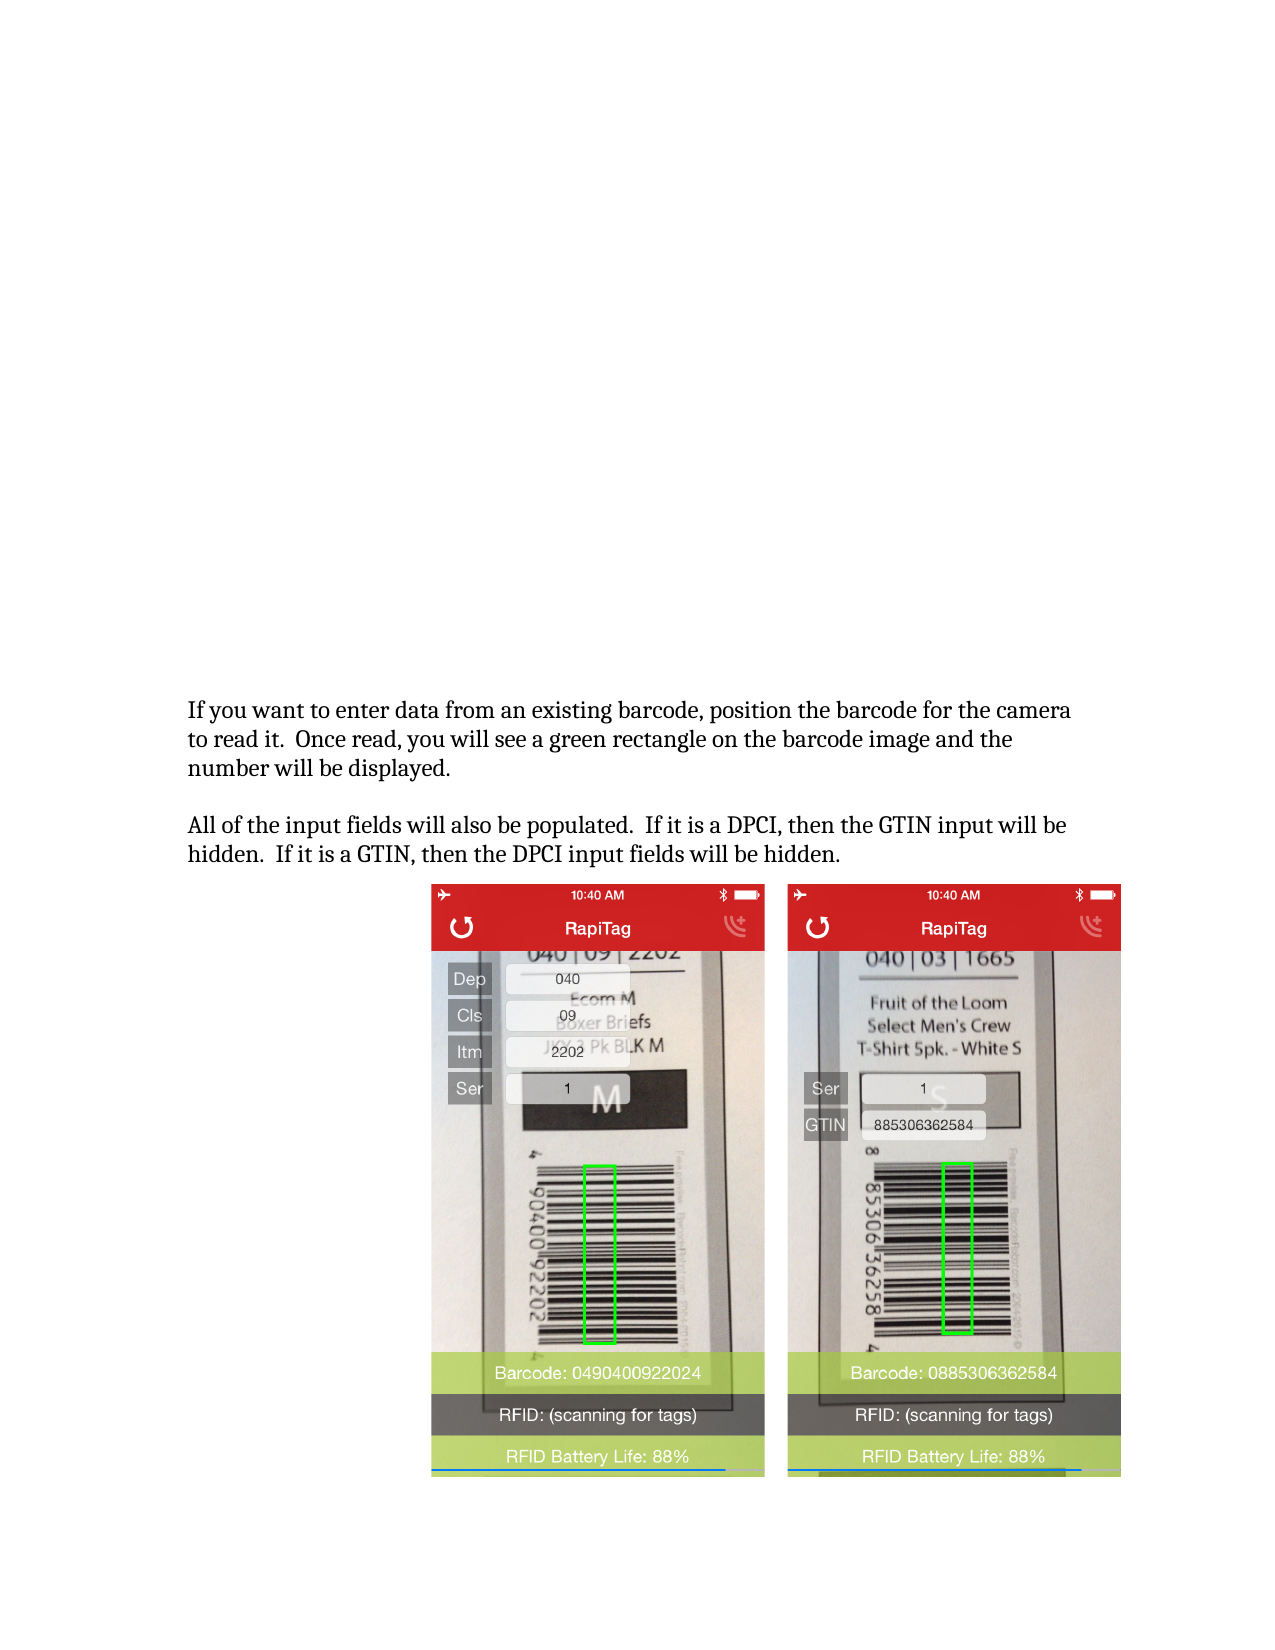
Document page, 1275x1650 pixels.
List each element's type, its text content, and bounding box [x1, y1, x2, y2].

picture [431, 884, 765, 1477]
text If you want to enter data from an existing barcode, position the barcode for the camera to read it. Once read, you will see a green rectangle on the barcode image and the number will be displayed. [187, 696, 1087, 782]
text All of the input fields will also be populated. If it is a DPCI, then the GTIN input will be hidden. If it is a GTIN, then the DPCI input fields will be hidden. [187, 811, 1087, 869]
picture [787, 884, 1121, 1477]
